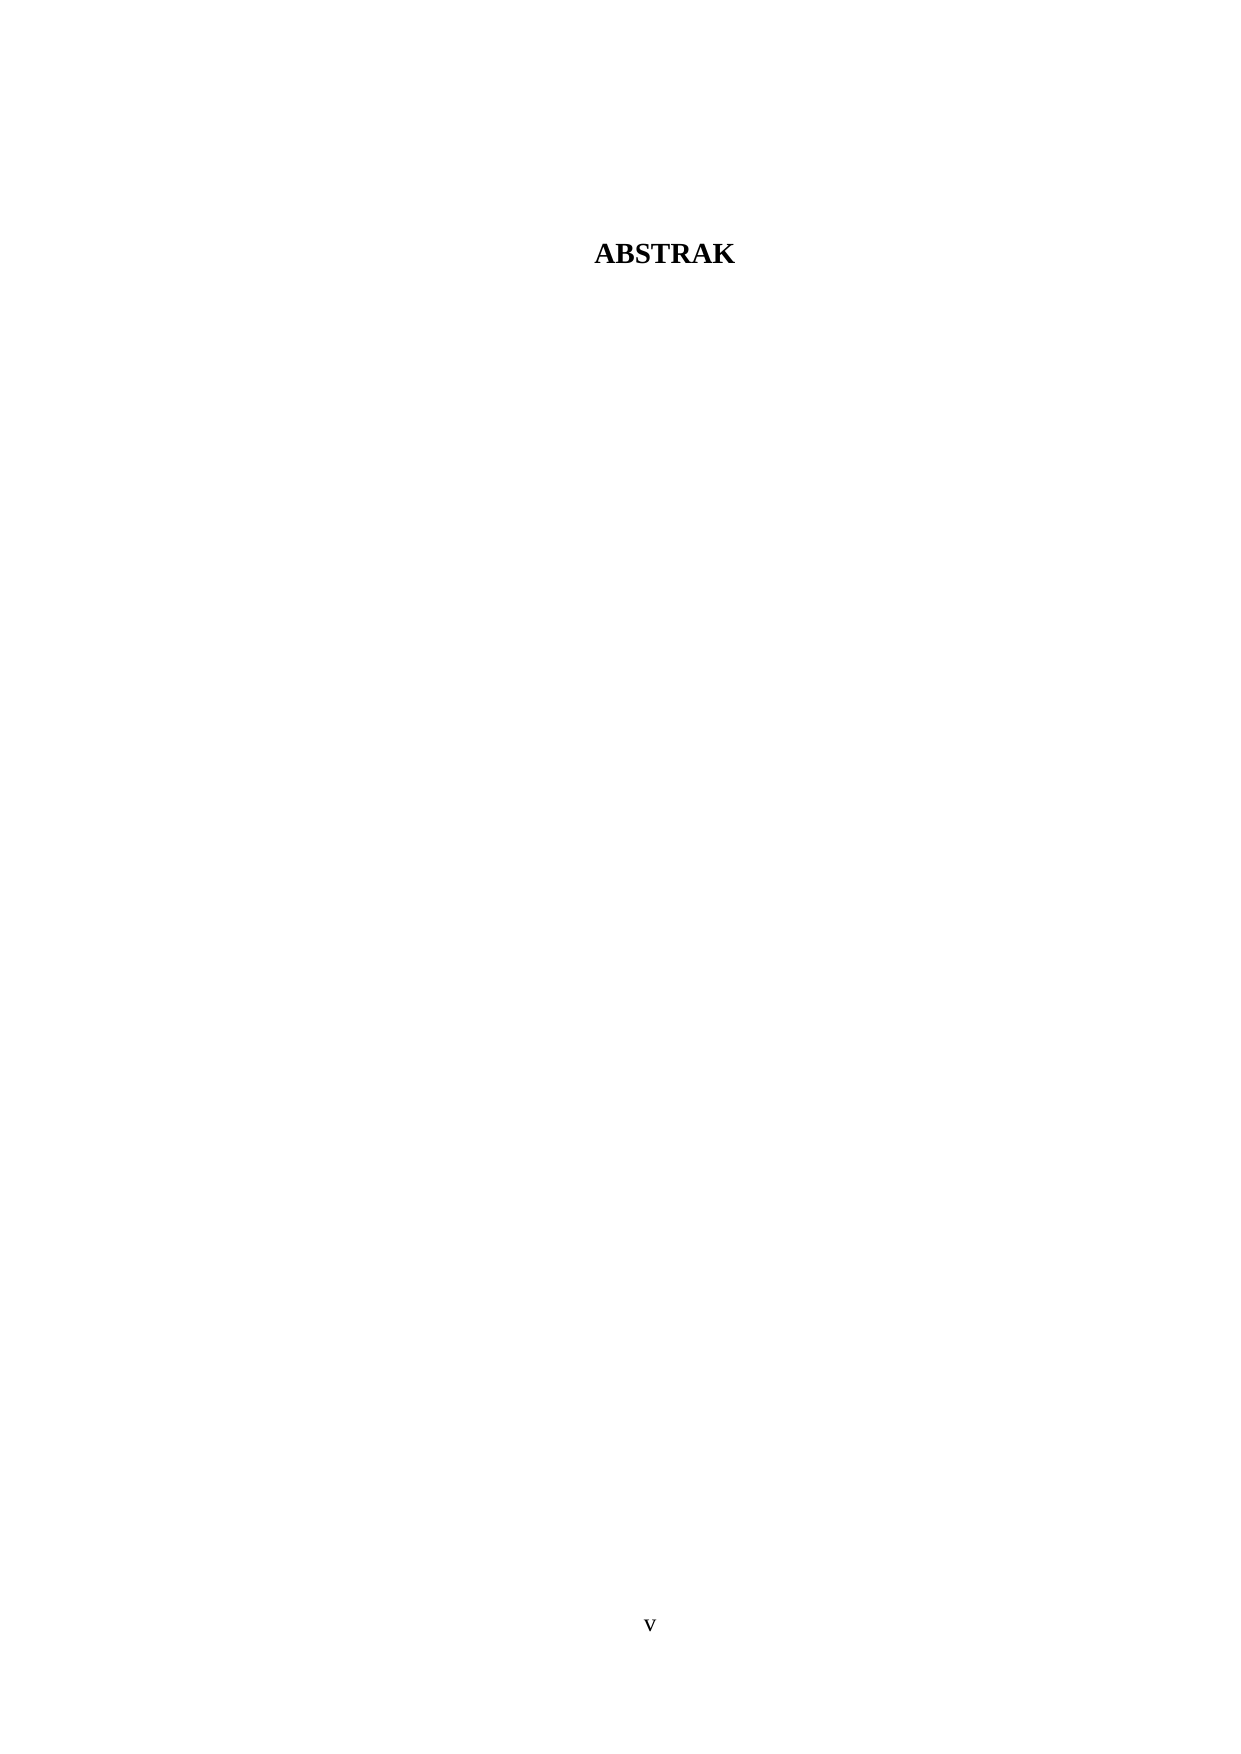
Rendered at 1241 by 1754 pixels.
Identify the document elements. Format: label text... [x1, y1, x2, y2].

subtitle ABSTRAK [266, 236, 1063, 270]
